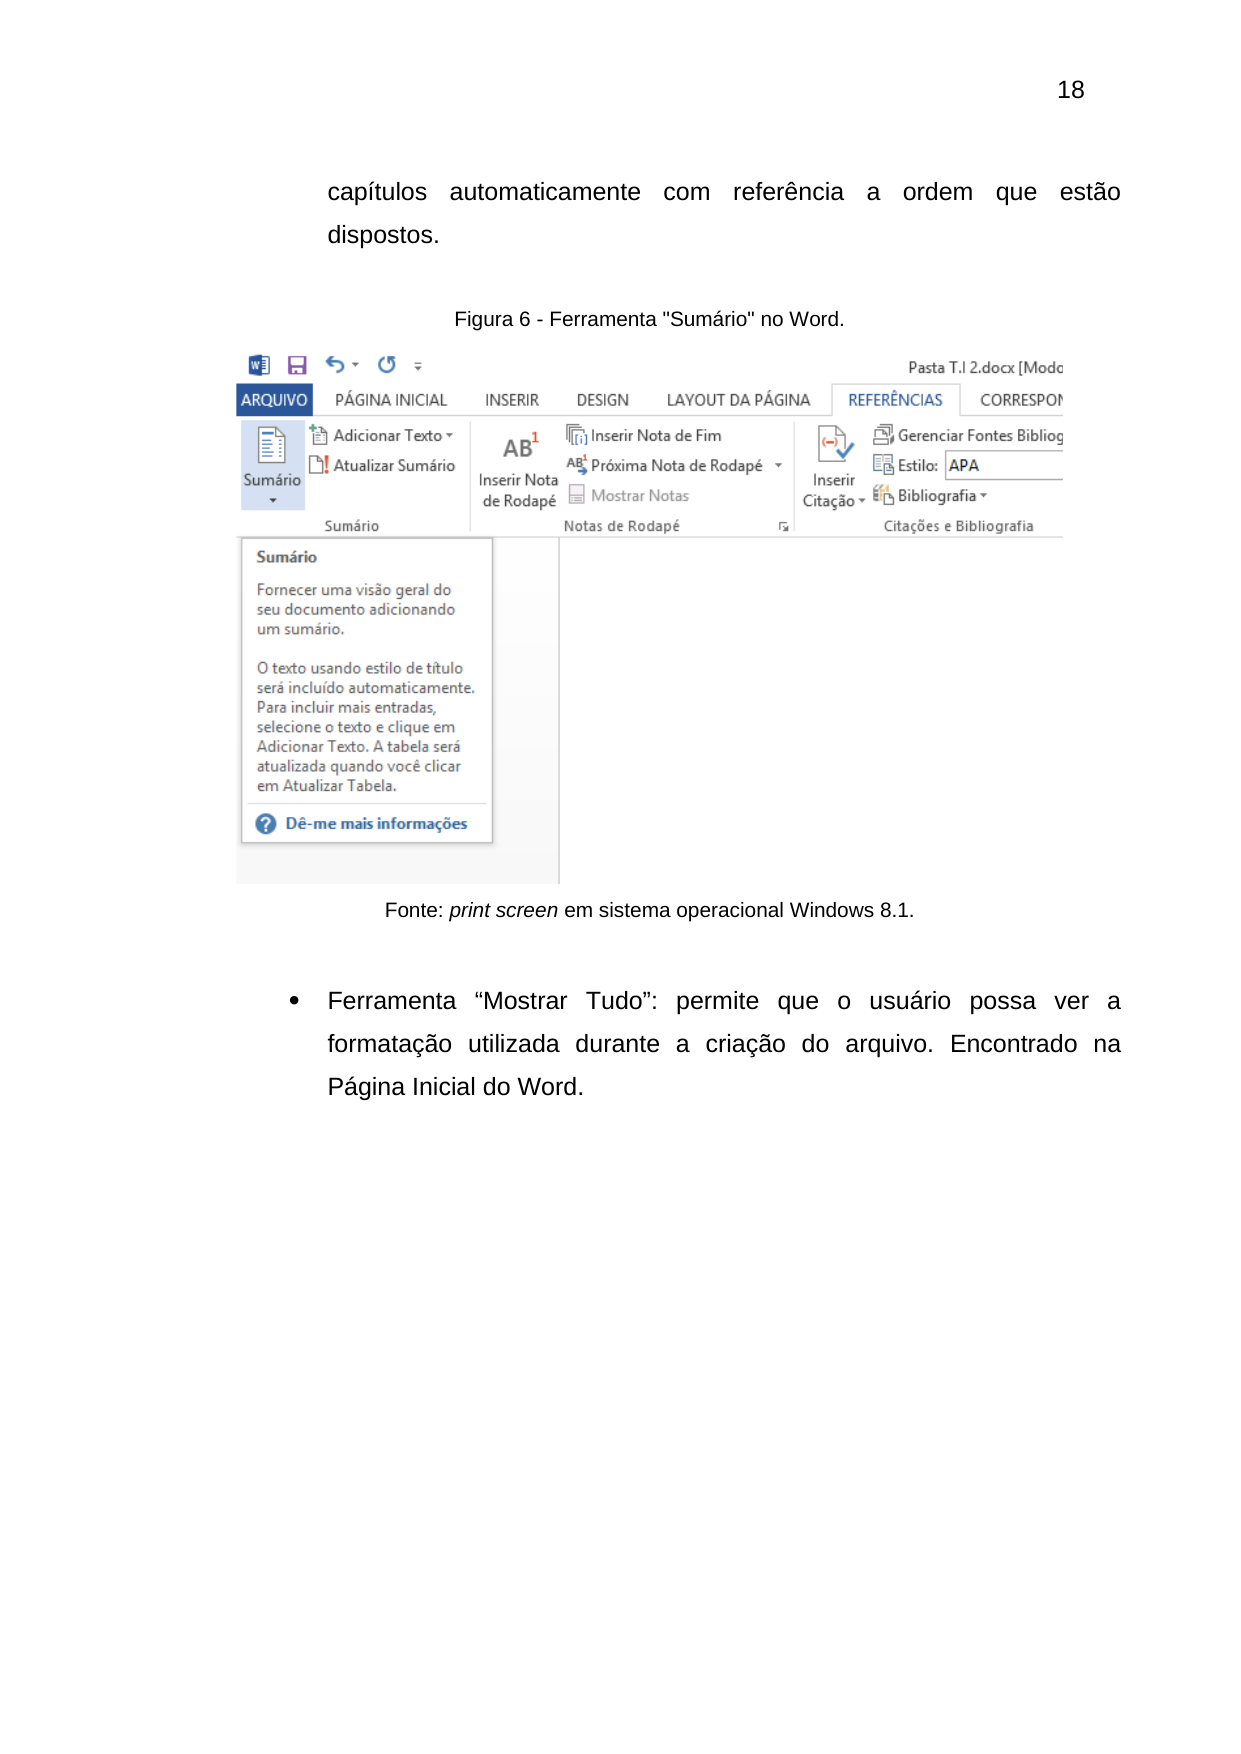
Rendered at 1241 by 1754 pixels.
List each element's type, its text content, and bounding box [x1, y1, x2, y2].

list Ferramenta “Mostrar Tudo”: permite que o usuário possa ver a formatação utilizada durante a criação do arquivo. Encontrado na Página Inicial do Word. [290, 986, 1122, 1101]
picture [236, 351, 1063, 884]
text Fonte: print screen em sistema operacional Windows 8.1. [177, 898, 1122, 922]
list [290, 177, 1122, 249]
text Figura 6 - Ferramenta "Sumário" no Word. [177, 307, 1122, 331]
